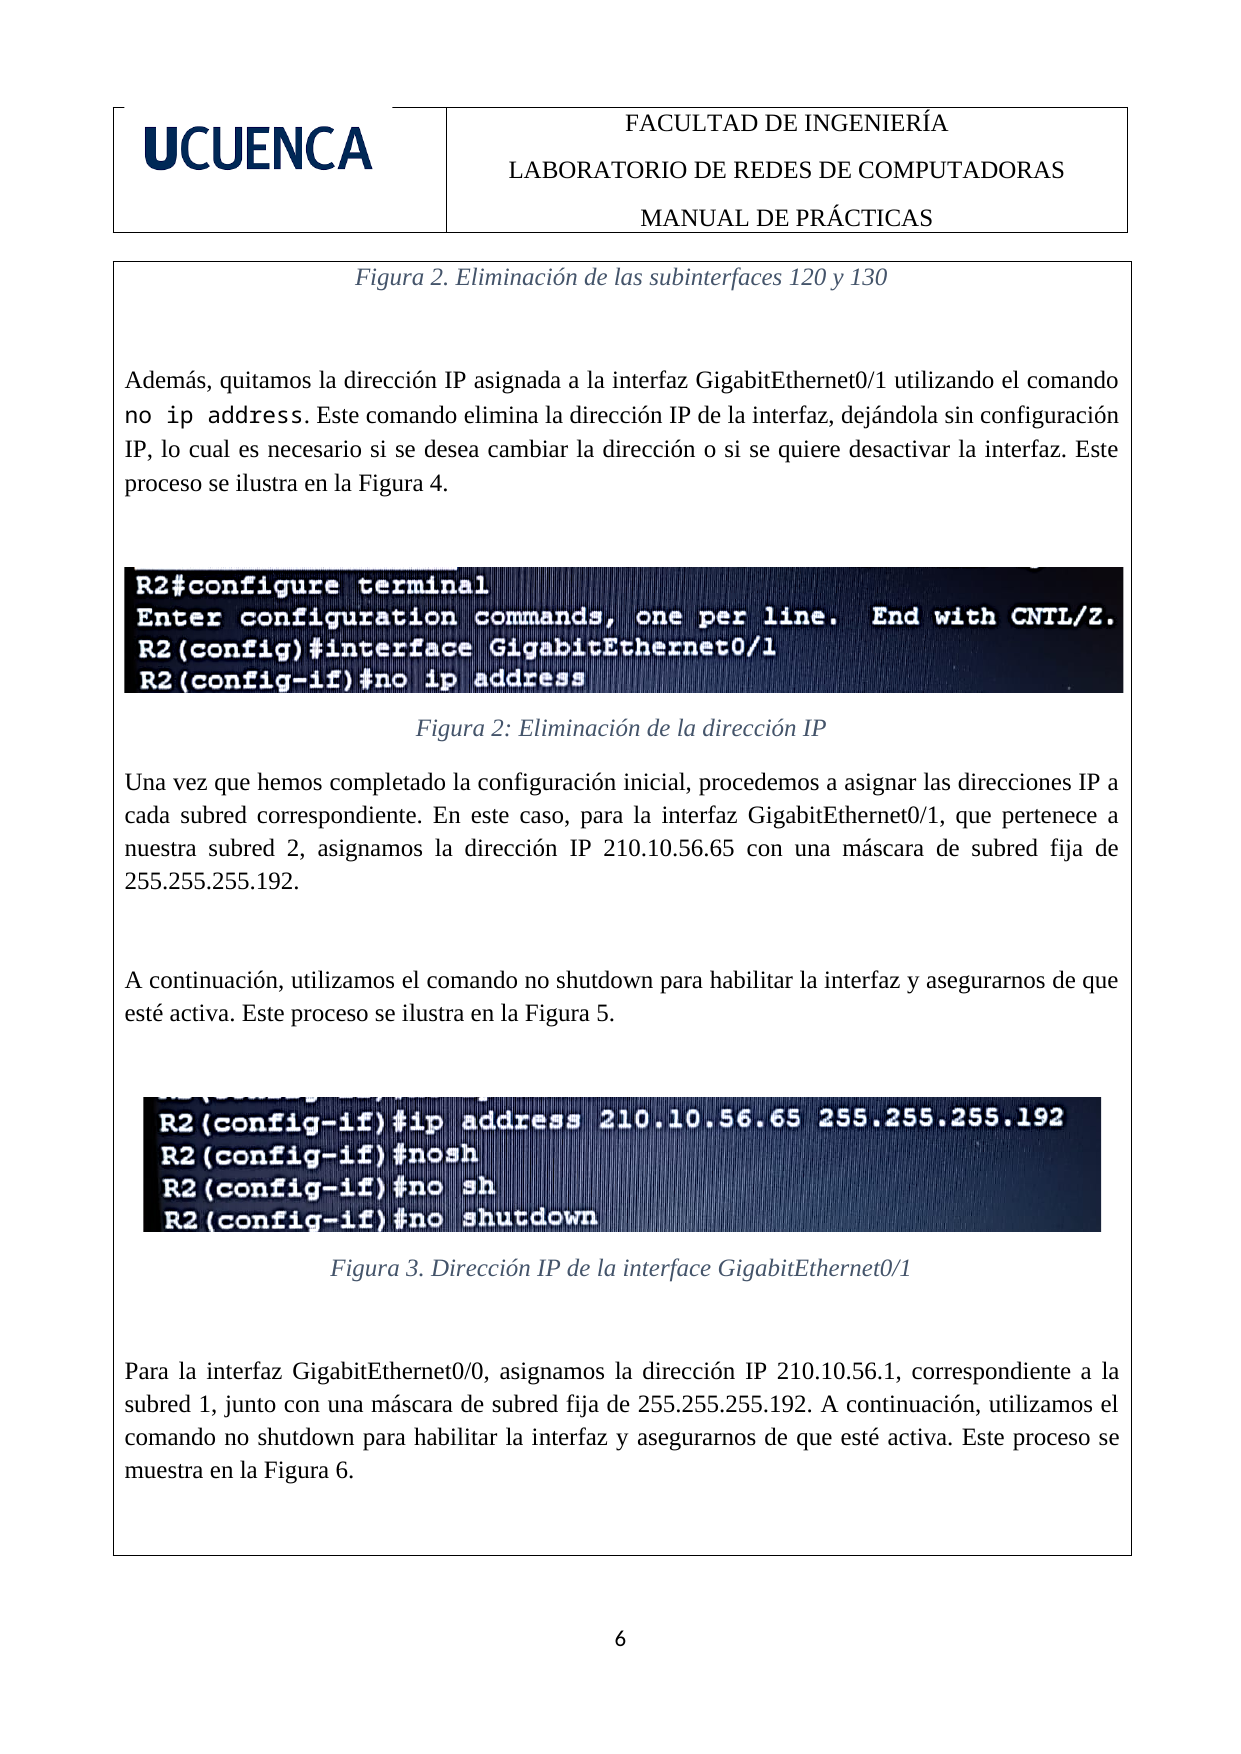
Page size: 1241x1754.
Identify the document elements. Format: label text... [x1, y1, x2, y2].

picture [124, 107, 393, 189]
picture [143, 1097, 1102, 1232]
picture [124, 567, 1124, 693]
